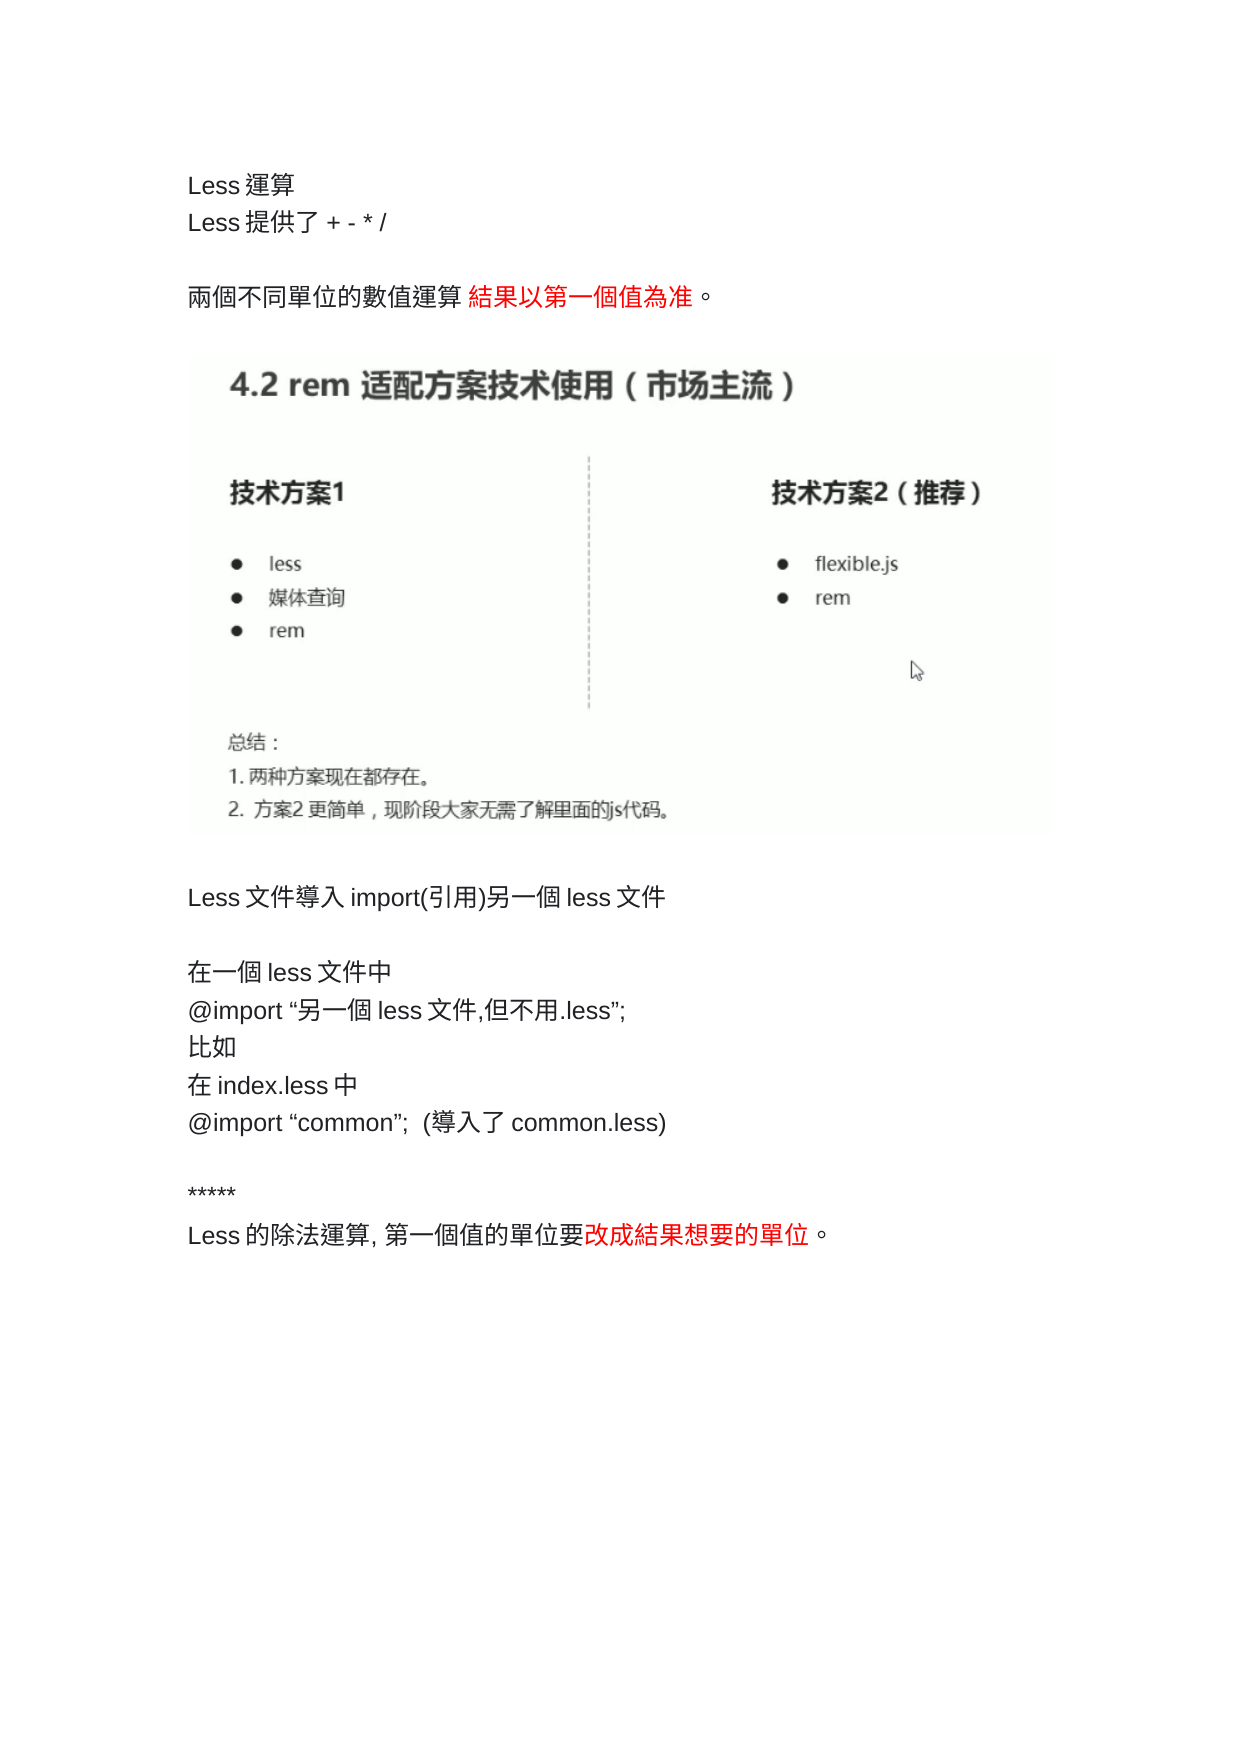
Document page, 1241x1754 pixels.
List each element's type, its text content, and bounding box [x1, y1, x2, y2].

text ***** [187, 1177, 1053, 1214]
text @import “另一個less文件,但不用.less”; [187, 989, 1053, 1027]
text Less的除法運算, 第一個值的單位要改成結果想要的單位。 [187, 1214, 1053, 1252]
picture [187, 356, 1052, 835]
text Less提供了 + - * / [187, 202, 1053, 239]
text 在index.less中 [187, 1064, 1053, 1102]
text Less運算 [187, 164, 1053, 202]
text @import “common”; (導入了common.less) [187, 1102, 1053, 1139]
text 比如 [187, 1027, 1053, 1064]
text 在一個less文件中 [187, 952, 1053, 989]
text 兩個不同單位的數值運算 結果以第一個值為准。 [187, 277, 1053, 314]
text Less文件導入import(引用)另一個less文件 [187, 877, 1053, 914]
